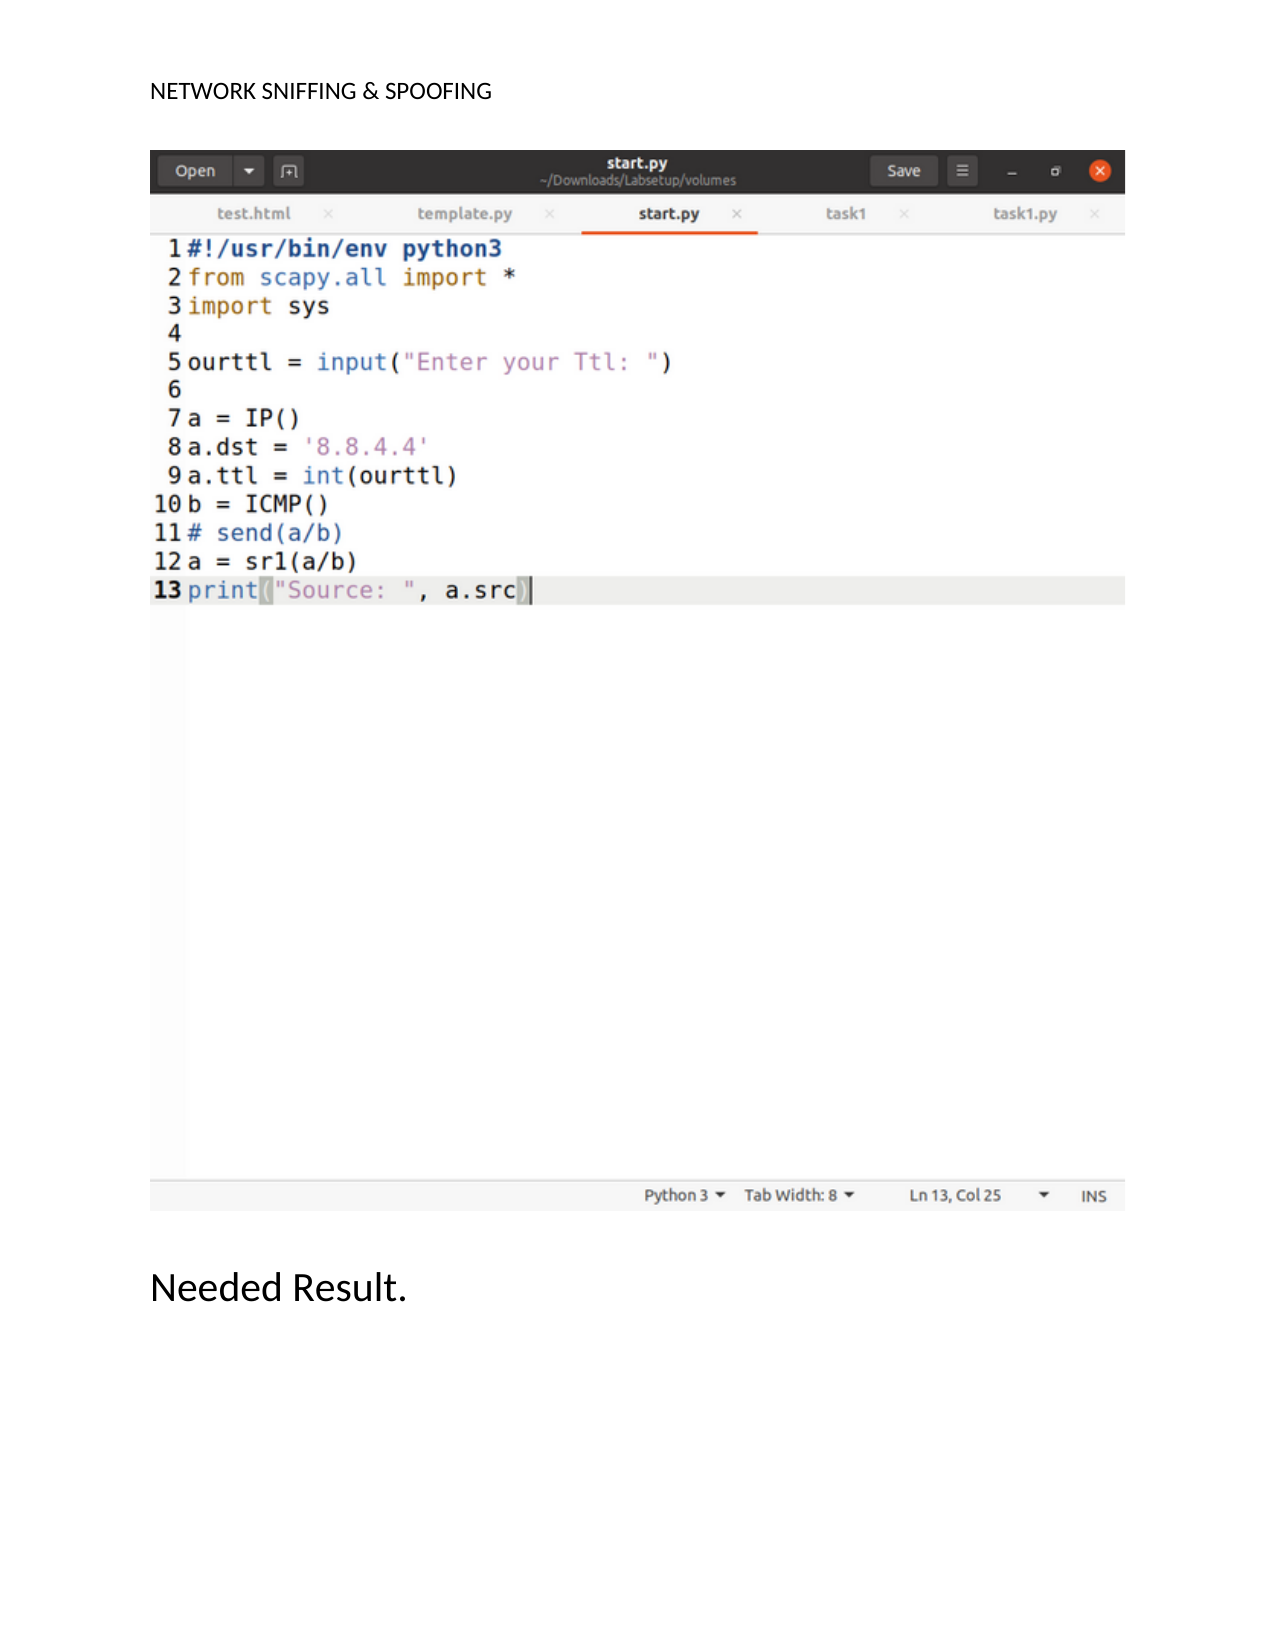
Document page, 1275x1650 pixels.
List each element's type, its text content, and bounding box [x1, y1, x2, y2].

text Needed Result. [150, 1261, 1125, 1312]
picture [150, 150, 1125, 1211]
